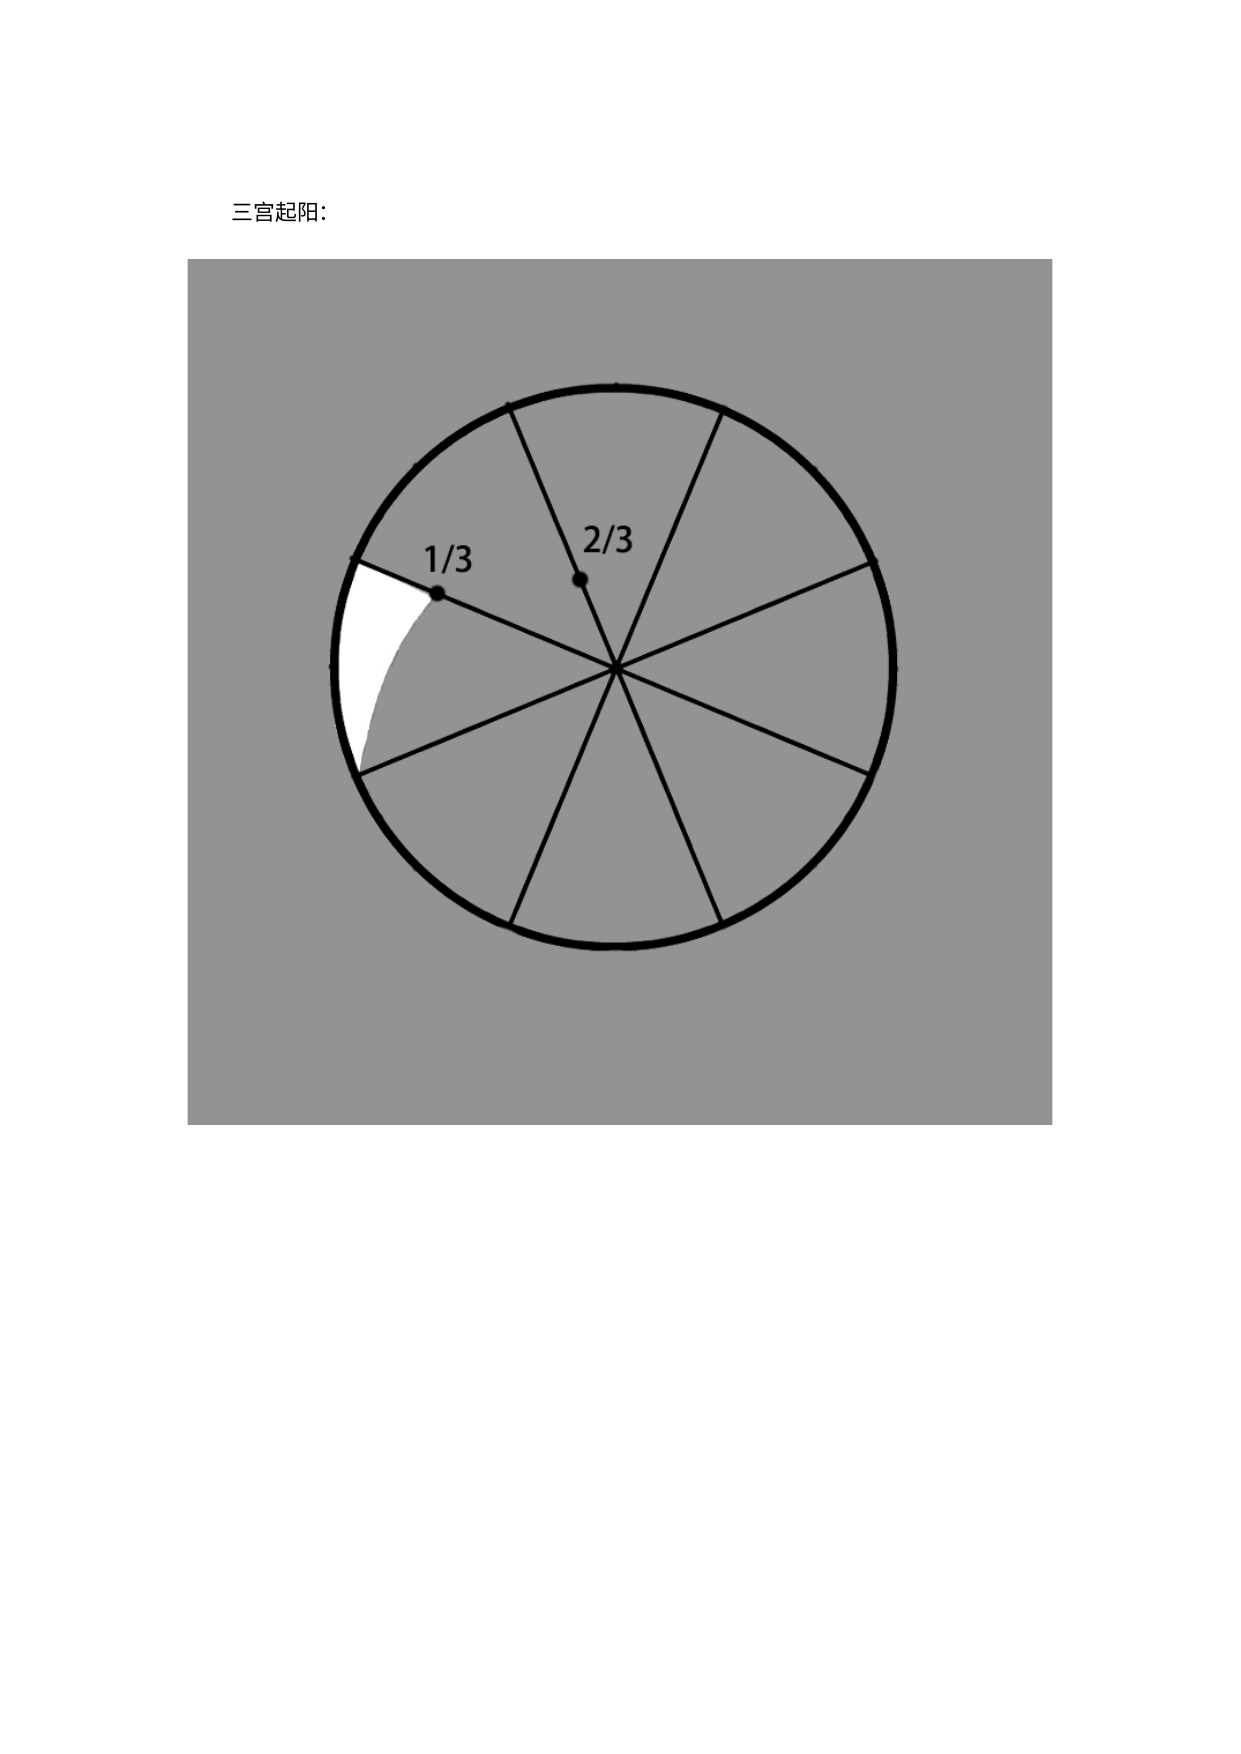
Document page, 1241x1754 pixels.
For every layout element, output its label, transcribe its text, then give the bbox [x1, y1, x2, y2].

text 三宫起阳： [187, 194, 1053, 227]
picture [187, 259, 1053, 1125]
